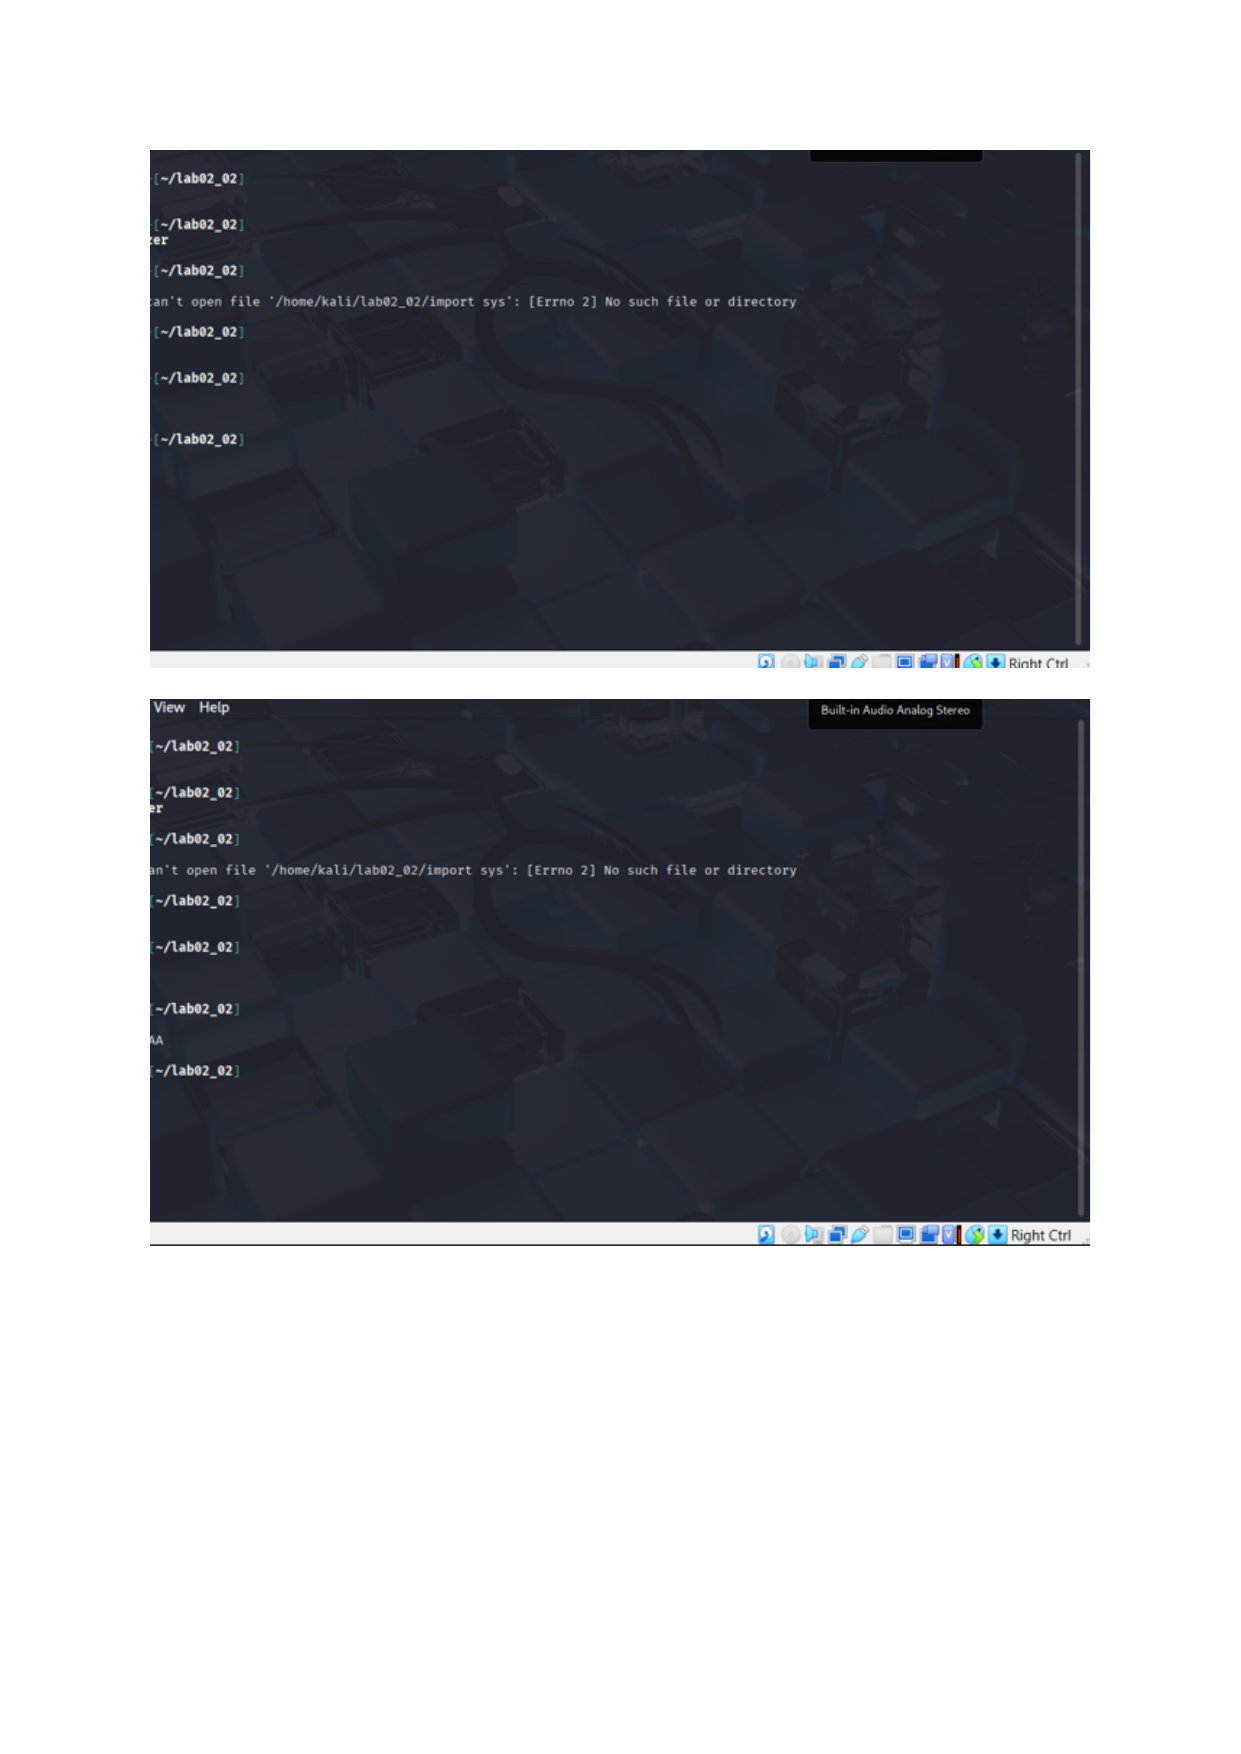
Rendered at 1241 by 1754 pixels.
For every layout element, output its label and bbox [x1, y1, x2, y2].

picture [150, 150, 1091, 668]
picture [150, 699, 1091, 1246]
